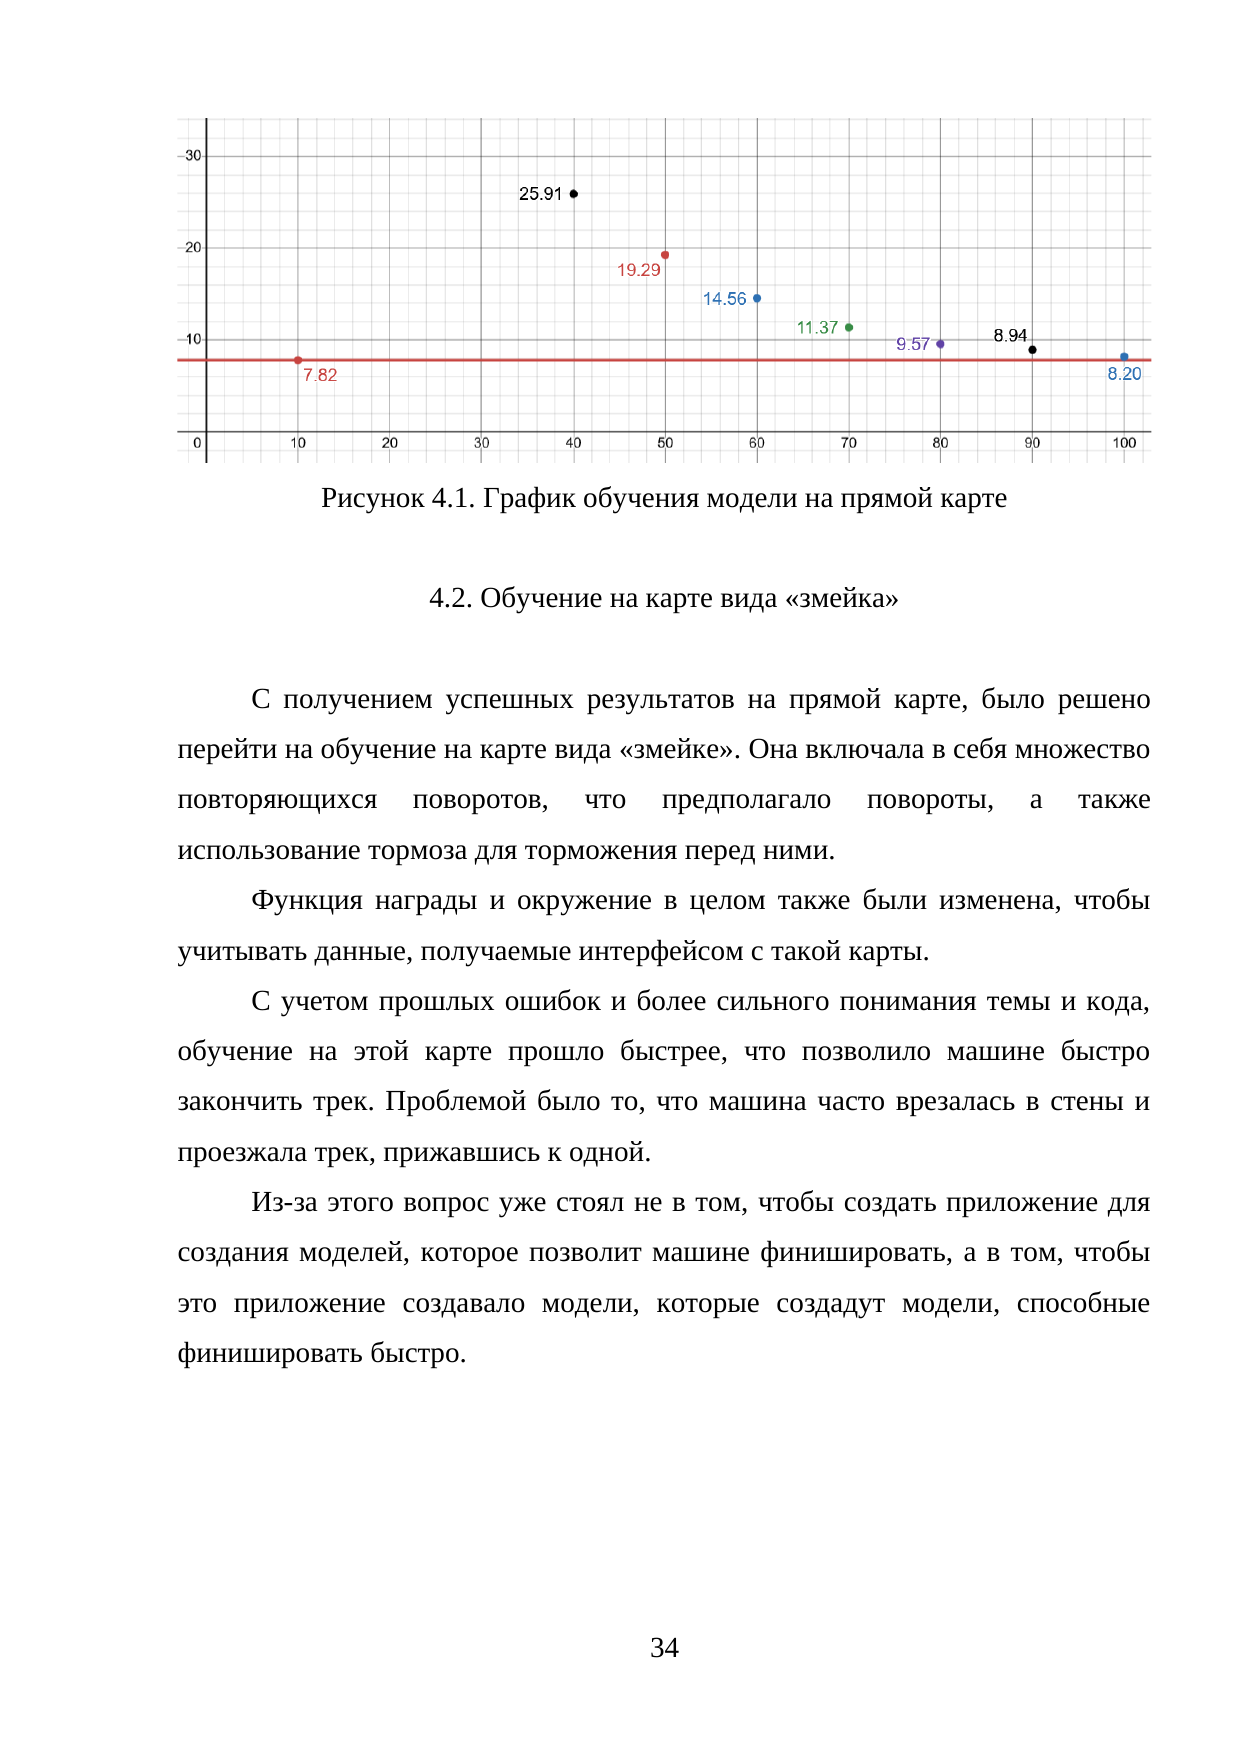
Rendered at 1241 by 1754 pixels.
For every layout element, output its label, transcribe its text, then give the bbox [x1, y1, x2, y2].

text С получением успешных результатов на прямой карте, было решено перейти на обучение на карте вида «змейке». Она включала в себя множество повторяющихся поворотов, что предполагало повороты, а также использование тормоза для торможения перед ними. [177, 681, 1152, 866]
text Рисунок 4.1. График обучения модели на прямой карте [177, 480, 1152, 513]
text 4.2. Обучение на карте вида «змейка» [177, 580, 1152, 614]
text Функция награды и окружение в целом также были изменена, чтобы учитывать данные, получаемые интерфейсом с такой карты. [177, 882, 1152, 966]
text С учетом прошлых ошибок и более сильного понимания темы и кода, обучение на этой карте прошло быстрее, что позволило машине быстро закончить трек. Проблемой было то, что машина часто врезалась в стены и проезжала трек, прижавшись к одной. [177, 983, 1152, 1167]
text Из-за этого вопрос уже стоял не в том, чтобы создать приложение для создания моделей, которое позволит машине финишировать, а в том, чтобы это приложение создавало модели, которые создадут модели, способные финишировать быстро. [177, 1184, 1152, 1369]
picture [177, 118, 1152, 463]
